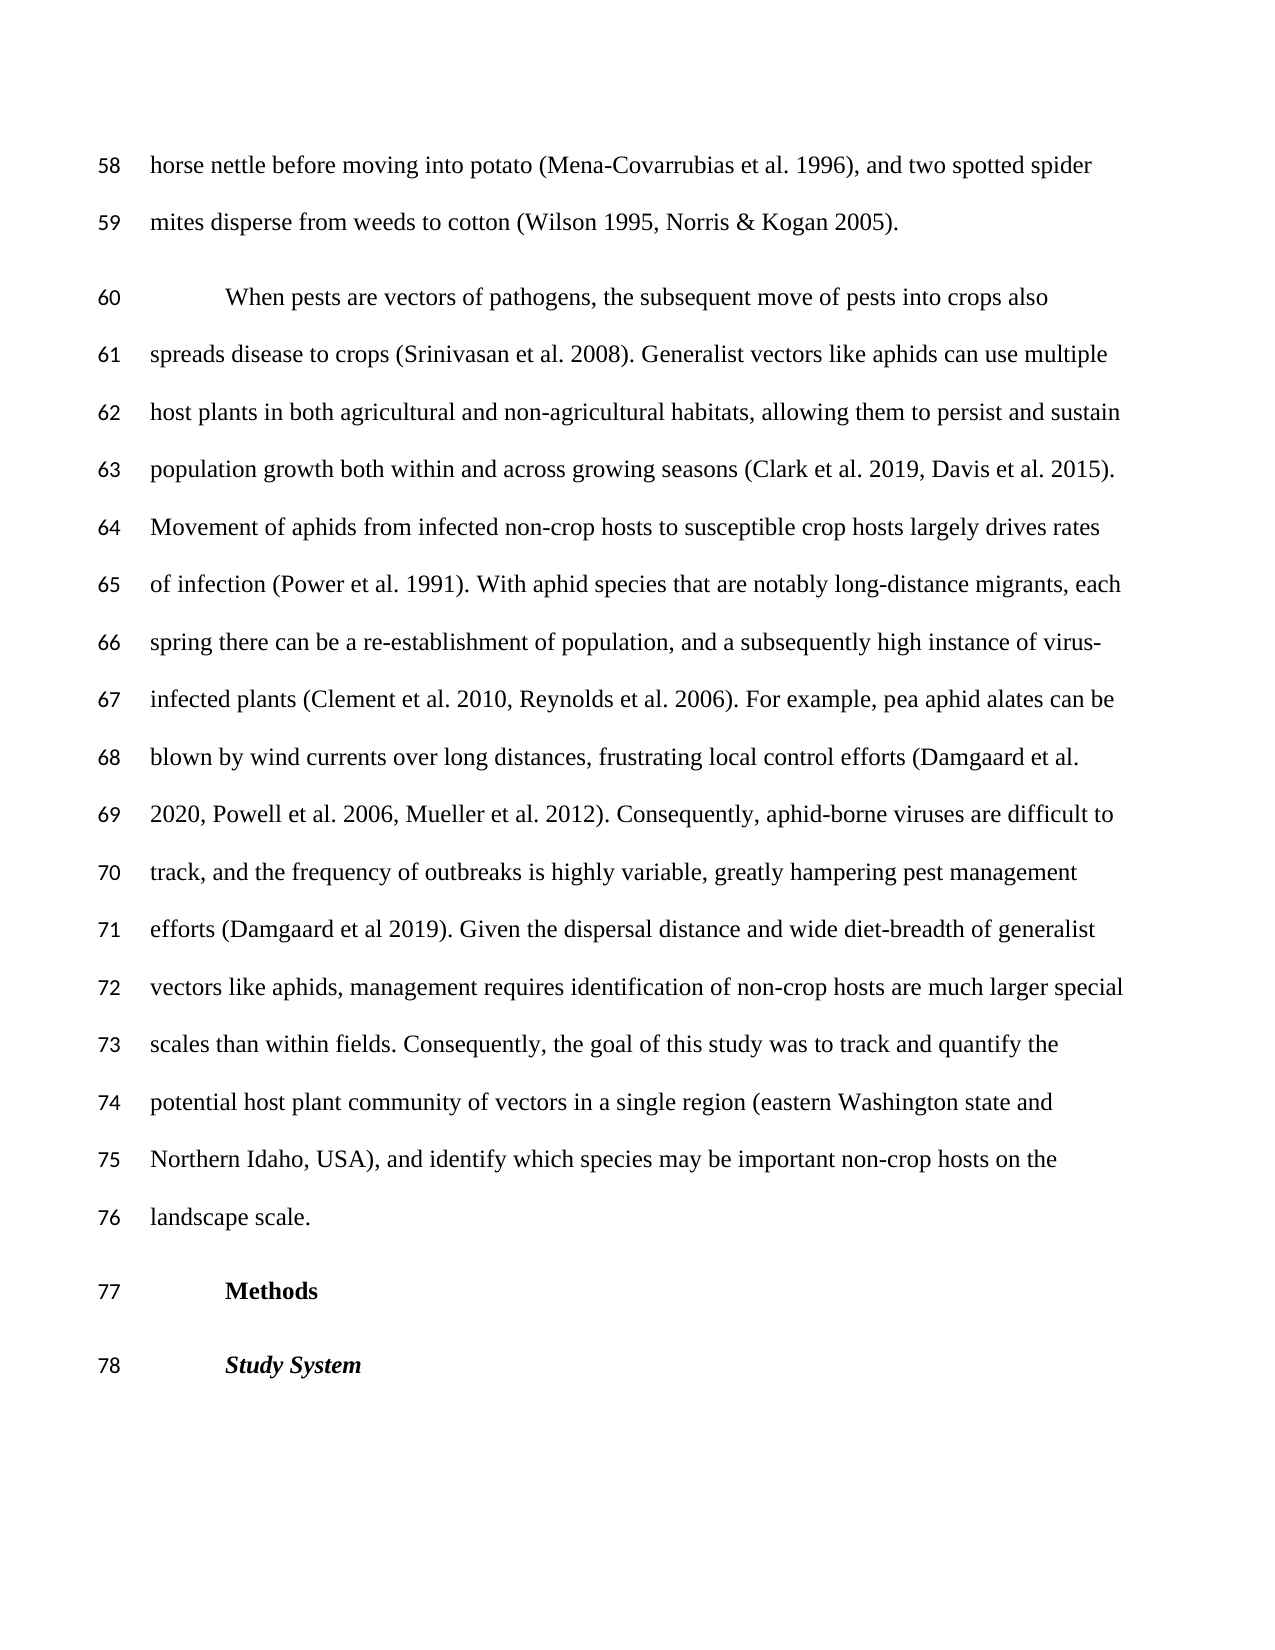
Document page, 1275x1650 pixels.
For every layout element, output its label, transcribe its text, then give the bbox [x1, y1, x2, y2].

text Study System [150, 1350, 1125, 1379]
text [150, 150, 1125, 236]
text Methods [150, 1276, 1125, 1304]
text When pests are vectors of pathogens, the subsequent move of pests into crops also spreads disease to crops (Srinivasan et al. 2008). Generalist vectors like aphids can use multiple host plants in both agricultural and non-agricultural habitats, allowing them to persist and sustain population growth both within and across growing seasons (Clark et al. 2019, Davis et al. 2015). Movement of aphids from infected non-crop hosts to susceptible crop hosts largely drives rates of infection (Power et al. 1991). With aphid species that are notably long-distance migrants, each spring there can be a re-establishment of population, and a subsequently high instance of virus-infected plants (Clement et al. 2010, Reynolds et al. 2006). For example, pea aphid alates can be blown by wind currents over long distances, frustrating local control efforts (Damgaard et al. 2020, Powell et al. 2006, Mueller et al. 2012). Consequently, aphid-borne viruses are difficult to track, and the frequency of outbreaks is highly variable, greatly hampering pest management efforts (Damgaard et al 2019). Given the dispersal distance and wide diet-breadth of generalist vectors like aphids, management requires identification of non-crop hosts are much larger special scales than within fields. Consequently, the goal of this study was to track and quantify the potential host plant community of vectors in a single region (eastern Washington state and Northern Idaho, USA), and identify which species may be important non-crop hosts on the landscape scale. [150, 282, 1125, 1230]
